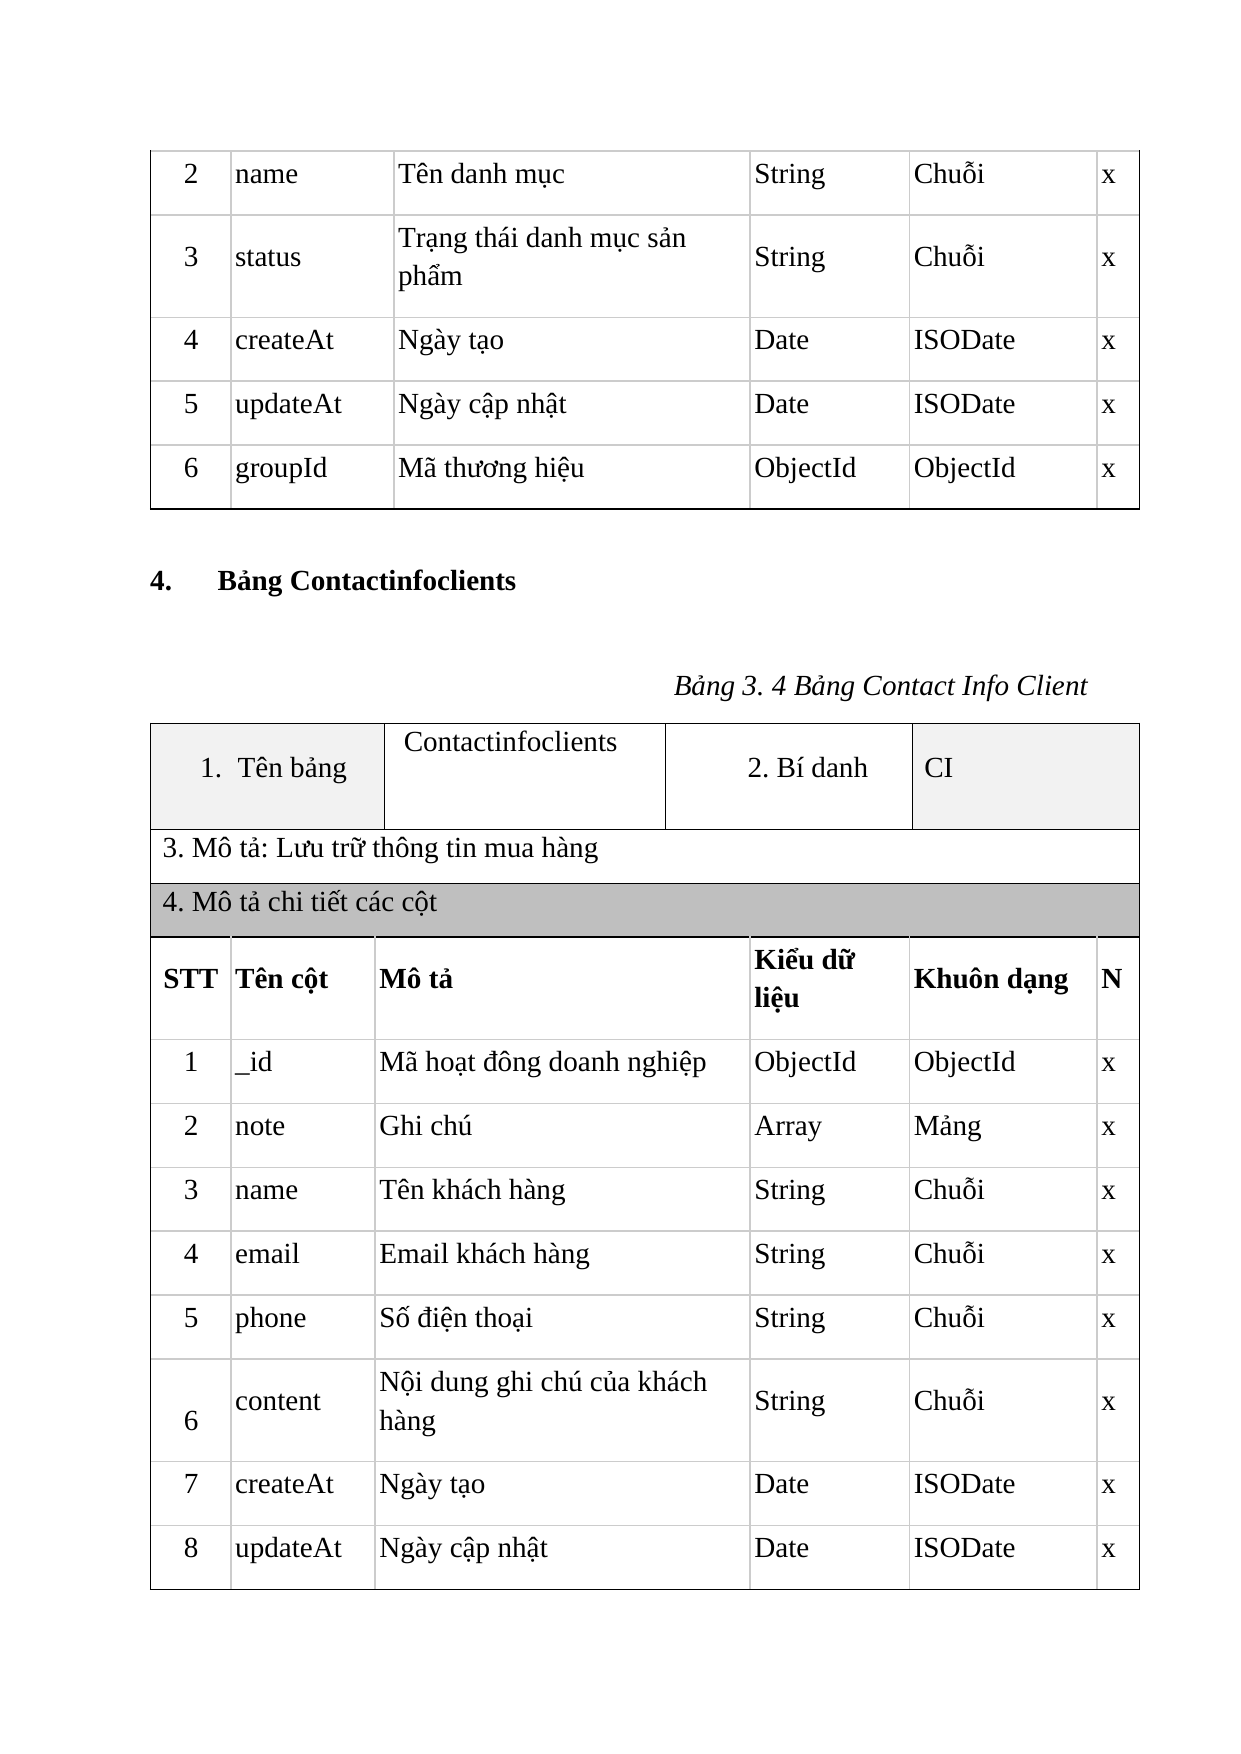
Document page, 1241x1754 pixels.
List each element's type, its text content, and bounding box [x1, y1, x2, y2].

table_cell x [1098, 382, 1139, 444]
table_cell 3. Mô tả: Lưu trữ thông tin mua hàng [151, 830, 1139, 883]
table_cell Mảng [910, 1104, 1096, 1166]
table_cell Trạng thái danh mục sản phẩm [395, 216, 749, 316]
table_cell Tên danh mục [395, 152, 749, 214]
table_cell Mã hoạt đông doanh nghiệp [376, 1040, 749, 1102]
table_cell 4. Mô tả chi tiết các cột [151, 884, 1139, 936]
table_cell Date [751, 1526, 909, 1589]
table_cell content [232, 1360, 374, 1461]
table_cell 1 [151, 1040, 230, 1102]
table_cell Mã thương hiệu [395, 446, 749, 508]
table_cell 7 [151, 1462, 230, 1525]
table_cell status [232, 216, 393, 316]
table_cell x [1098, 216, 1139, 316]
table_cell ObjectId [751, 446, 909, 508]
table_cell email [232, 1232, 374, 1294]
table_cell phone [232, 1296, 374, 1358]
table_cell Chuỗi [910, 1296, 1096, 1358]
table_cell groupId [232, 446, 393, 508]
table_cell ISODate [910, 318, 1096, 380]
table_cell Tên cột [232, 938, 374, 1038]
table_cell x [1098, 446, 1139, 508]
table_cell Ghi chú [376, 1104, 749, 1166]
table_cell N [1098, 938, 1139, 1038]
table_cell 6 [151, 1360, 230, 1461]
table_cell String [751, 1168, 909, 1230]
table_cell ISODate [910, 382, 1096, 444]
table_cell Date [751, 1462, 909, 1525]
table_cell ISODate [910, 1462, 1096, 1525]
table_cell x [1098, 152, 1139, 214]
table_cell 6 [151, 446, 230, 508]
table_cell String [751, 1296, 909, 1358]
table_cell 5 [151, 1296, 230, 1358]
table_cell Date [751, 318, 909, 380]
table_cell 3 [151, 1168, 230, 1230]
table_cell Chuỗi [910, 152, 1096, 214]
table_cell Date [751, 382, 909, 444]
list Bảng Contactinfoclients [150, 563, 1090, 596]
table_cell ObjectId [910, 1040, 1096, 1102]
table_cell x [1098, 318, 1139, 380]
table_cell createAt [232, 318, 393, 380]
table_cell STT [151, 938, 230, 1038]
table_cell Khuôn dạng [910, 938, 1096, 1038]
table_cell x [1098, 1296, 1139, 1358]
table_cell updateAt [232, 1526, 374, 1589]
table_cell String [751, 152, 909, 214]
table_cell name [232, 152, 393, 214]
table_cell 2 [151, 152, 230, 214]
table_cell Chuỗi [910, 1232, 1096, 1294]
table_cell Chuỗi [910, 1360, 1096, 1461]
table_cell ObjectId [751, 1040, 909, 1102]
table_cell Tên khách hàng [376, 1168, 749, 1230]
table_cell ISODate [910, 1526, 1096, 1589]
table_cell note [232, 1104, 374, 1166]
table_cell Số điện thoại [376, 1296, 749, 1358]
table_cell Mô tả [376, 938, 749, 1038]
table_cell String [751, 1360, 909, 1461]
table_cell x [1098, 1526, 1139, 1589]
table_cell Email khách hàng [376, 1232, 749, 1294]
table_cell Chuỗi [910, 1168, 1096, 1230]
table_cell _id [232, 1040, 374, 1102]
table_cell name [232, 1168, 374, 1230]
table_cell Ngày cập nhật [376, 1526, 749, 1589]
table_cell x [1098, 1360, 1139, 1461]
table_cell 4 [151, 318, 230, 380]
table_cell Ngày tạo [376, 1462, 749, 1525]
table_header CI [913, 724, 1139, 829]
table_cell createAt [232, 1462, 374, 1525]
table_cell String [751, 1232, 909, 1294]
table_cell Kiểu dữ liệu [751, 938, 909, 1038]
table_cell Array [751, 1104, 909, 1166]
table_cell 4 [151, 1232, 230, 1294]
table_cell 2 [151, 1104, 230, 1166]
table_cell Ngày tạo [395, 318, 749, 380]
table_cell 5 [151, 382, 230, 444]
table_cell Ngày cập nhật [395, 382, 749, 444]
table_cell x [1098, 1232, 1139, 1294]
table_header Tên bảng [151, 724, 384, 829]
table_cell ObjectId [910, 446, 1096, 508]
table_cell updateAt [232, 382, 393, 444]
table_cell x [1098, 1040, 1139, 1102]
table_cell x [1098, 1104, 1139, 1166]
table_cell 3 [151, 216, 230, 316]
table_cell x [1098, 1168, 1139, 1230]
table_header 2. Bí danh [666, 724, 912, 829]
table_cell String [751, 216, 909, 316]
table_header Contactinfoclients [385, 724, 665, 829]
table_cell Chuỗi [910, 216, 1096, 316]
table_cell Nội dung ghi chú của khách hàng [376, 1360, 749, 1461]
table_cell x [1098, 1462, 1139, 1525]
table_cell 8 [151, 1526, 230, 1589]
